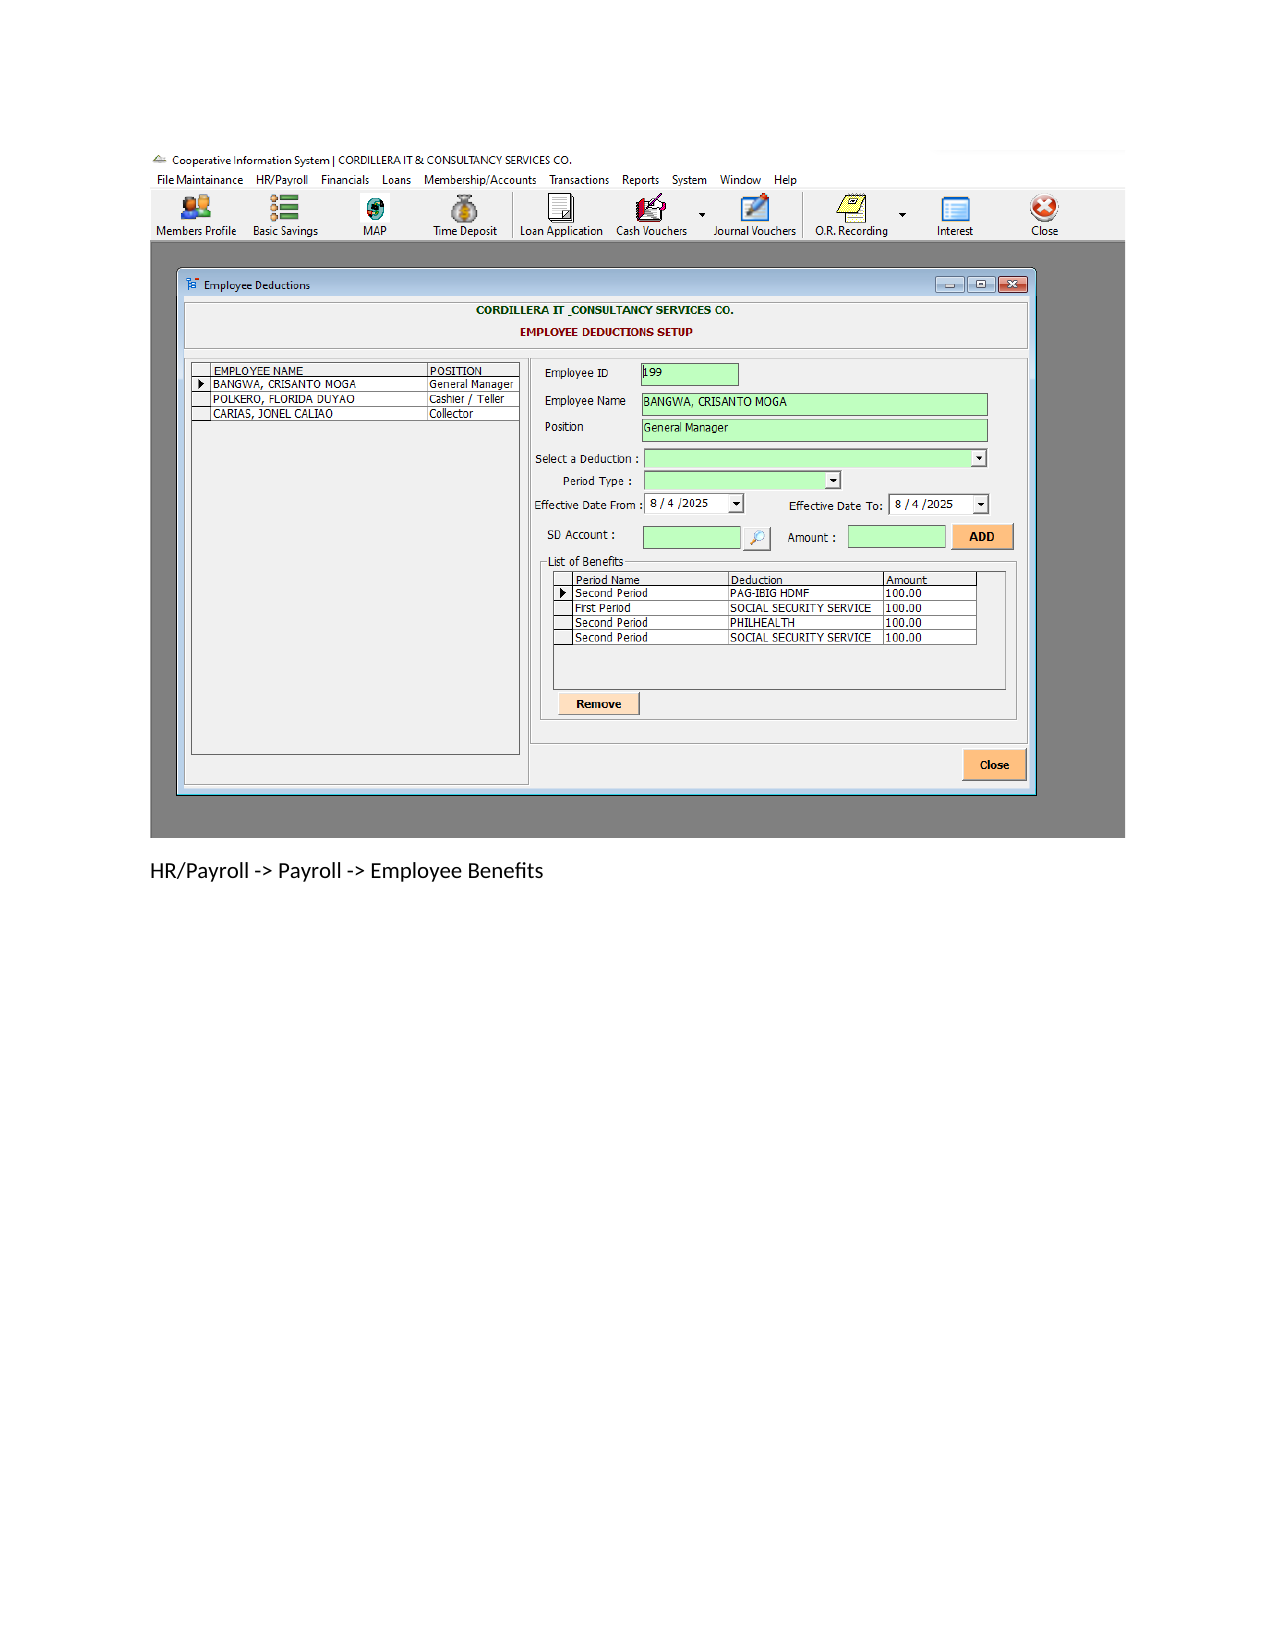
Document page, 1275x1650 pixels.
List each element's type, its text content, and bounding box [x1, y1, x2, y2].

text HR/Payroll -> Payroll -> Employee Benefits [150, 856, 1125, 884]
picture [150, 150, 1125, 838]
